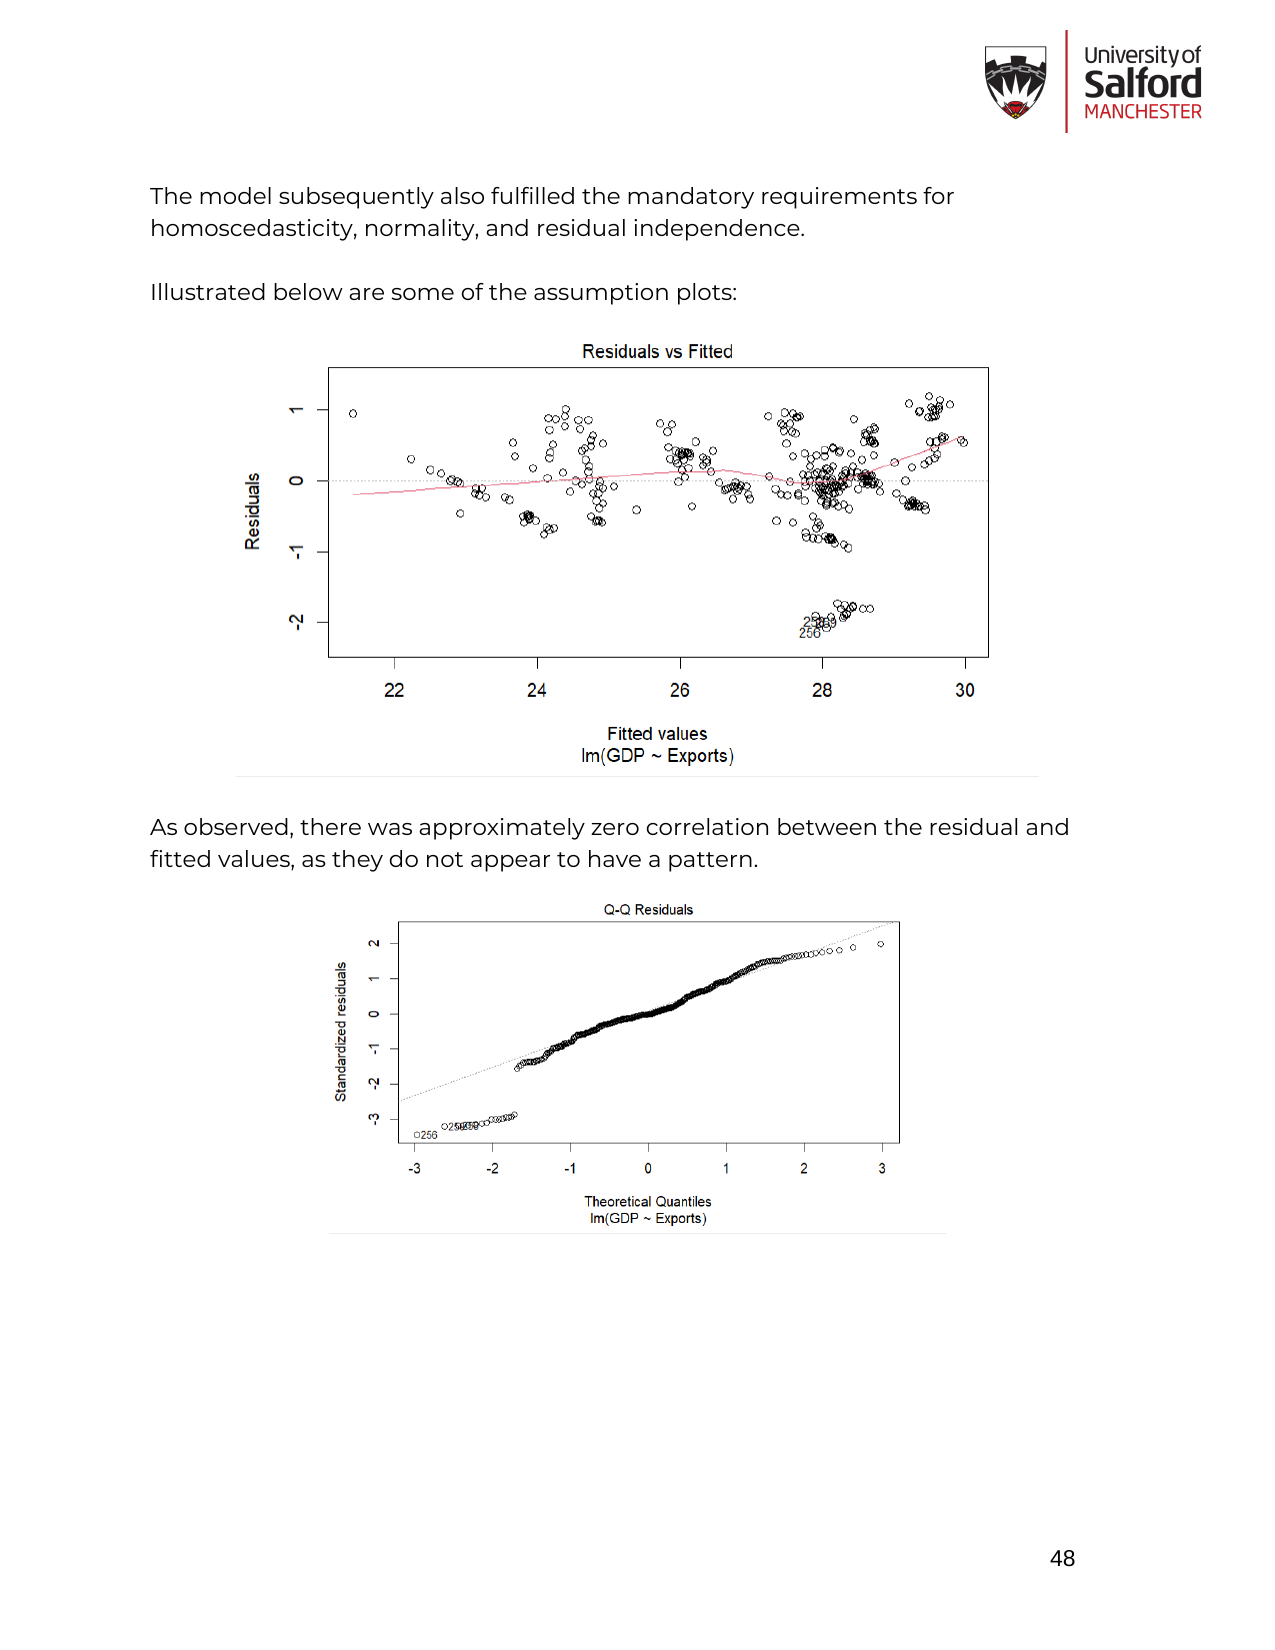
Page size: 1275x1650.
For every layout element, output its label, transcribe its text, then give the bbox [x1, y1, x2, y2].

text As observed, there was approximately zero correlation between the residual and fitted values, as they do not appear to have a pattern. [150, 813, 1125, 873]
picture [236, 310, 1039, 777]
picture [328, 877, 947, 1234]
text The model subsequently also fulfilled the mandatory requirements for homoscedasticity, normality, and residual independence. [150, 182, 1125, 242]
text Illustrated below are some of the assumption plots: [150, 278, 1125, 306]
picture [985, 30, 1202, 133]
